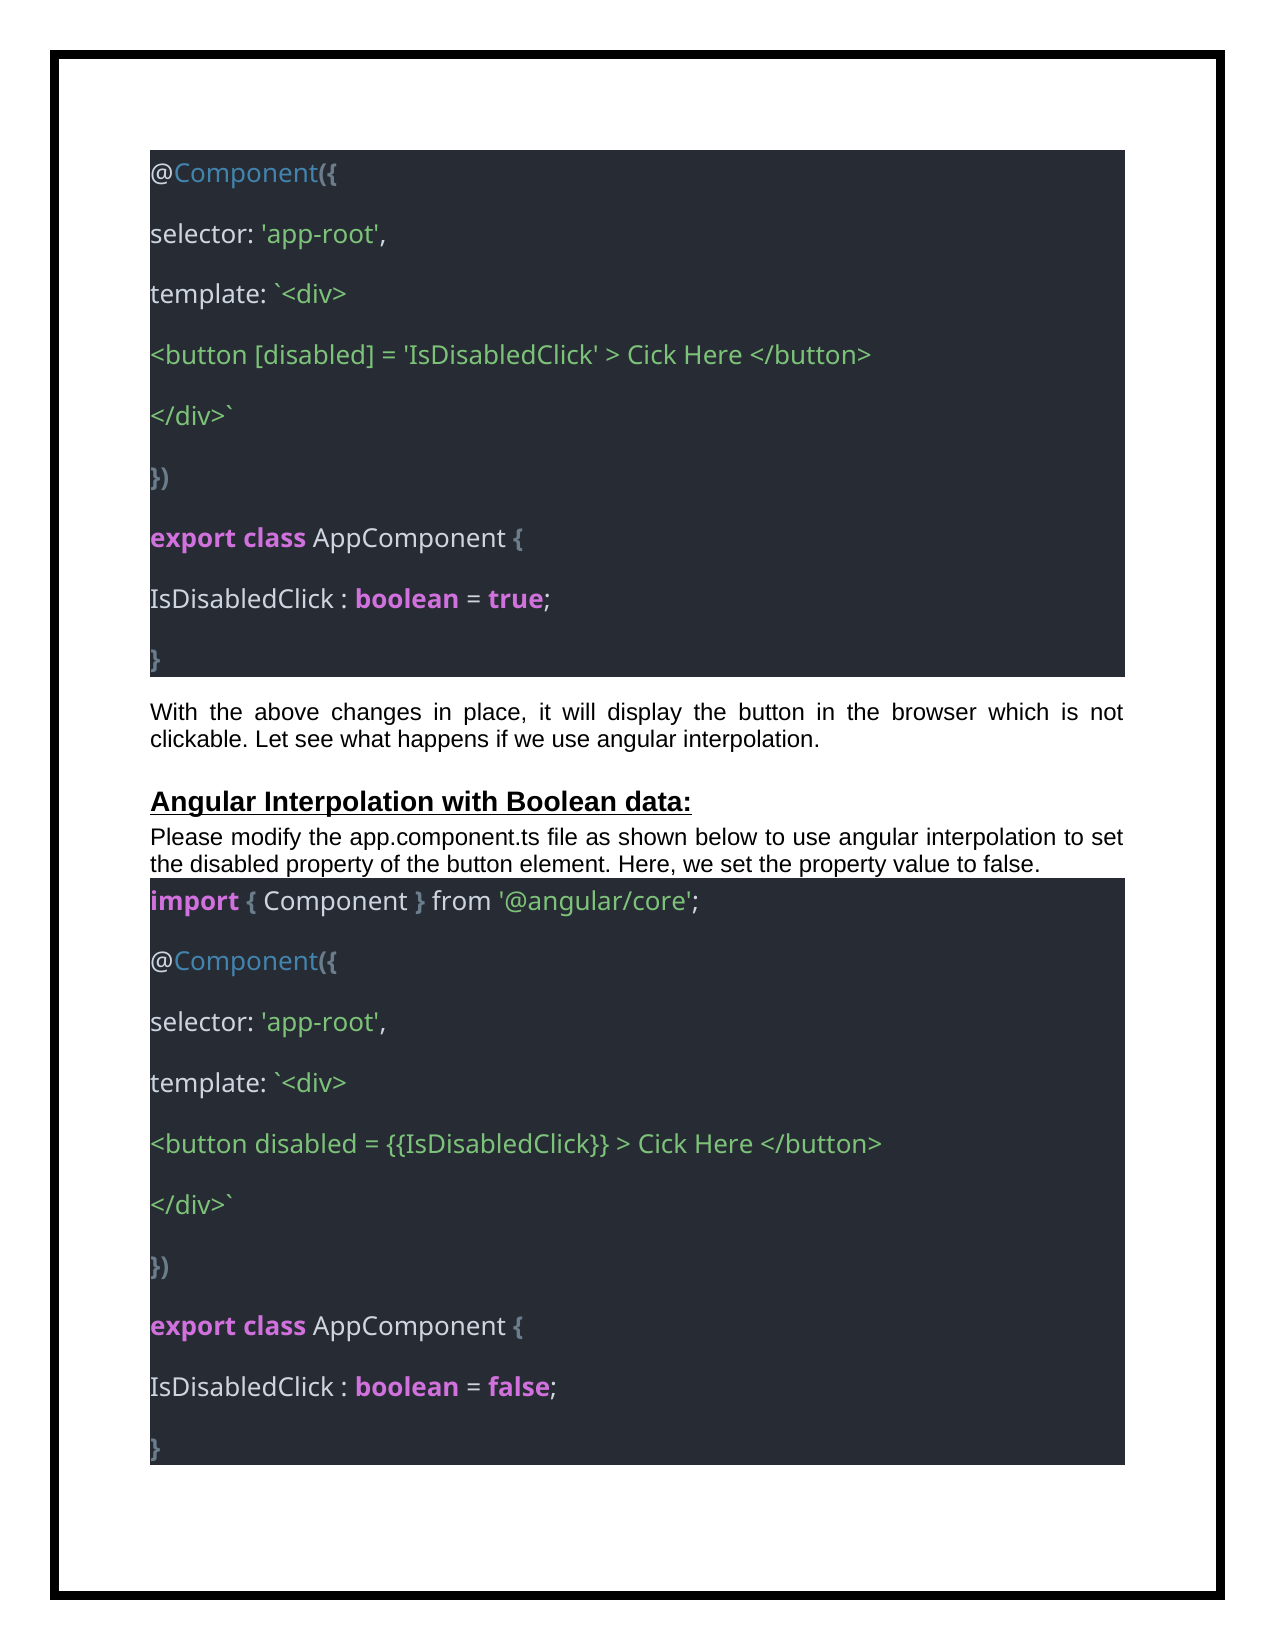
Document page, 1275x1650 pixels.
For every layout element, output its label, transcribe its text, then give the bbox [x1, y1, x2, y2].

text template: `<div> [150, 1060, 1125, 1100]
text } [150, 1425, 1125, 1465]
text </div>` [150, 393, 1125, 433]
text export class AppComponent { [150, 515, 1125, 555]
text @Component({ [150, 150, 1125, 190]
text }) [150, 1243, 1125, 1283]
text IsDisabledClick : boolean = true; [150, 576, 1125, 616]
text @Component({ [150, 938, 1125, 978]
text selector: 'app-root', [150, 211, 1125, 251]
subtitle Angular Interpolation with Boolean data: [150, 785, 1125, 818]
text import { Component } from '@angular/core'; [150, 878, 1125, 918]
text IsDisabledClick : boolean = false; [150, 1364, 1125, 1404]
text template: `<div> [150, 272, 1125, 312]
text Please modify the app.component.ts file as shown below to use angular interpolation to set the disabled property of the button element. Here, we set the property value to false. [150, 822, 1125, 878]
text selector: 'app-root', [150, 999, 1125, 1039]
text With the above changes in place, it will display the button in the browser which is not clickable. Let see what happens if we use angular interpolation. [150, 697, 1125, 753]
text </div>` [150, 1182, 1125, 1222]
text <button disabled = {{IsDisabledClick}} > Cick Here </button> [150, 1121, 1125, 1161]
text <button [disabled] = 'IsDisabledClick' > Cick Here </button> [150, 332, 1125, 372]
text export class AppComponent { [150, 1303, 1125, 1343]
text } [150, 637, 1125, 677]
text }) [150, 454, 1125, 494]
